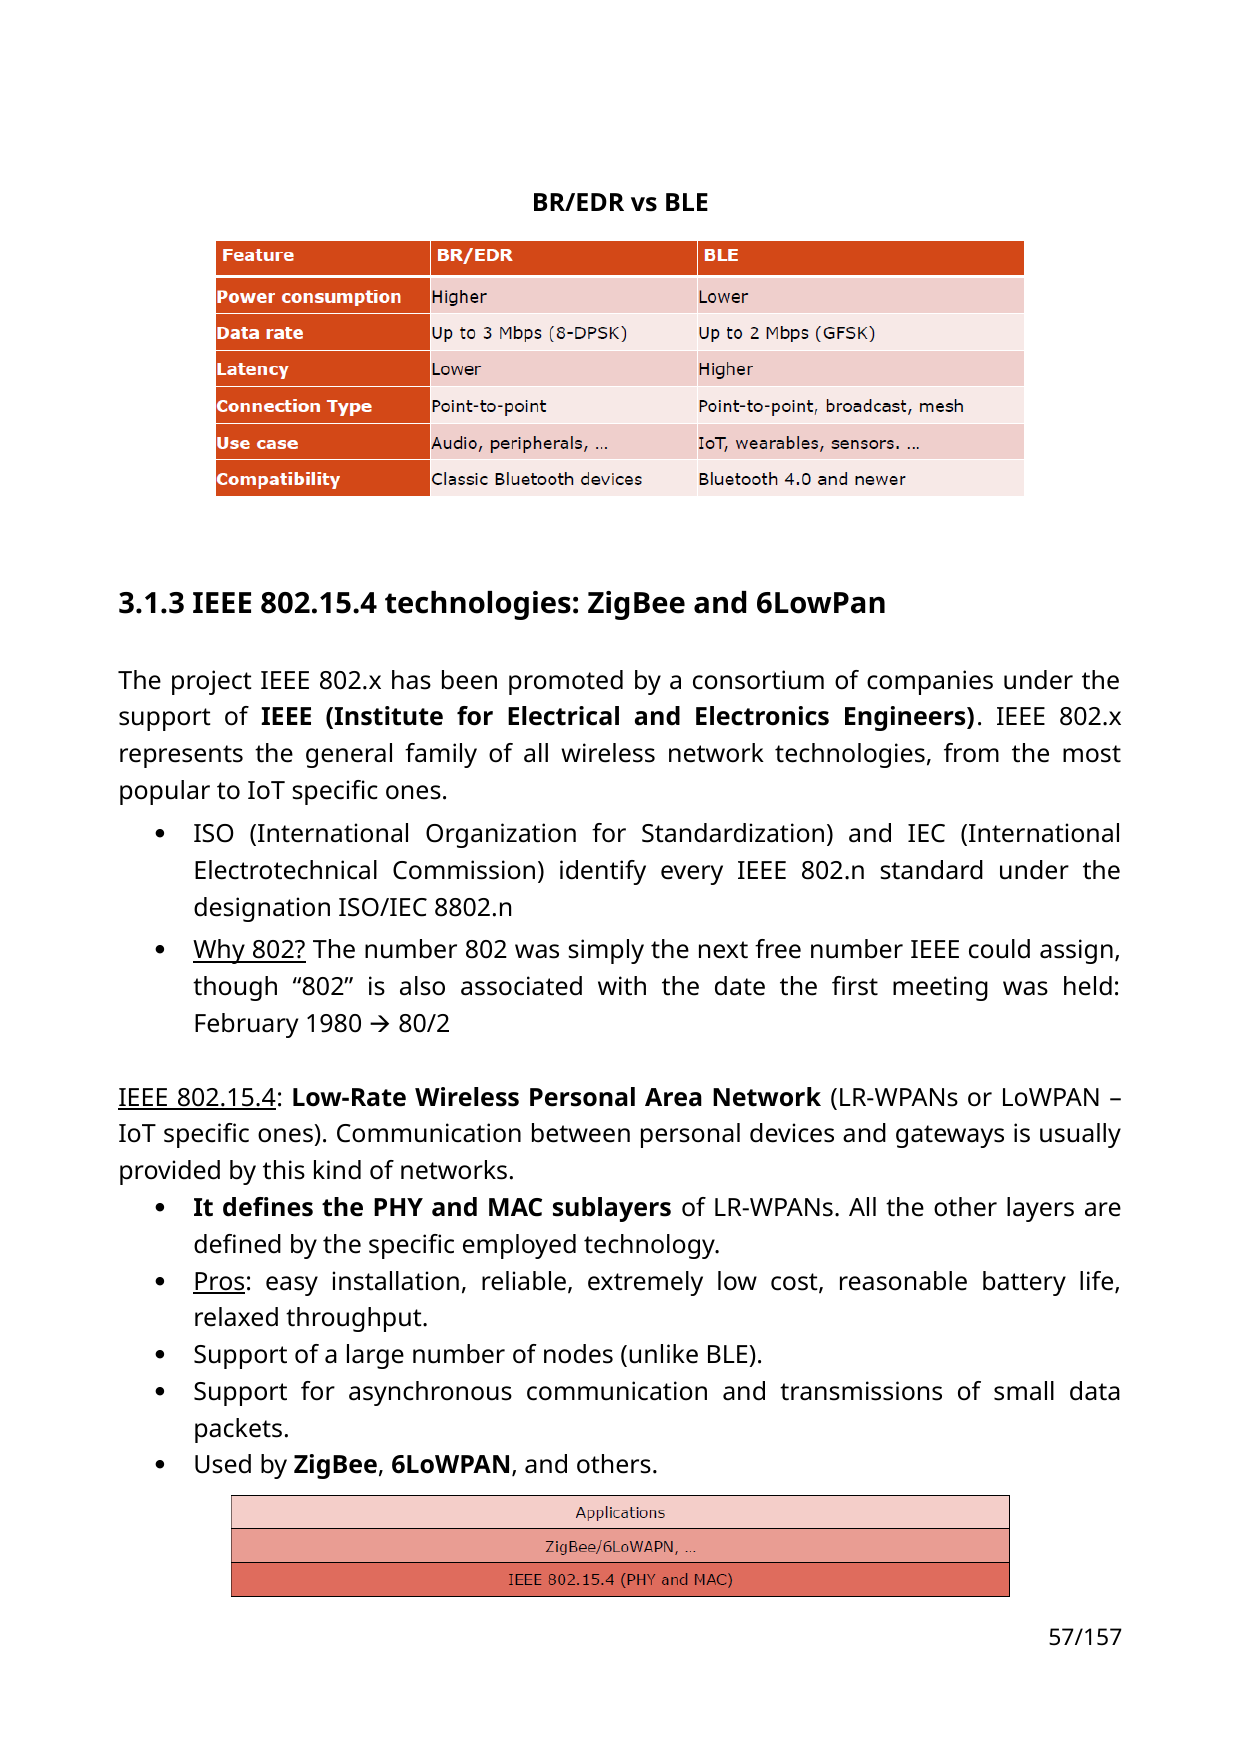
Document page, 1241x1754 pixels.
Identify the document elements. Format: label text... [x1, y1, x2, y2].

list Used by ZigBee, 6LoWPAN, and others. [156, 1447, 1122, 1481]
picture [210, 227, 1030, 507]
list Pros: easy installation, reliable, extremely low cost, reasonable battery life, relaxed throughput. [156, 1263, 1122, 1334]
list ISO (International Organization for Standardization) and IEC (International Electrotechnical Commission) identify every IEEE 802.n standard under the designation ISO/IEC 8802.n [156, 816, 1122, 923]
list Why 802? The number 802 was simply the next free number IEEE could assign, though “802” is also associated with the date the first meeting was held: February 1980 80/2 [156, 932, 1122, 1040]
text The project IEEE 802.x has been promoted by a consortium of companies under the support of IEEE (Institute for Electrical and Electronics Engineers). IEEE 802.x represents the general family of all wireless network technologies, from the most popular to IoT specific ones. [118, 662, 1122, 807]
text BR/EDR vs BLE [118, 184, 1122, 218]
list It defines the PHY and MAC sublayers of LR-WPANs. All the other layers are defined by the specific employed technology. [156, 1189, 1122, 1260]
picture [219, 1483, 1021, 1607]
subtitle 3.1.3 IEEE 802.15.4 technologies: ZigBee and 6LowPan [118, 583, 1122, 622]
list Support for asynchronous communication and transmissions of small data packets. [156, 1373, 1122, 1444]
text IEEE 802.15.4: Low-Rate Wireless Personal Area Network (LR-WPANs or LoWPAN – IoT specific ones). Communication between personal devices and gateways is usually provided by this kind of networks. [118, 1079, 1122, 1187]
list Support of a large number of nodes (unlike BLE). [156, 1337, 1122, 1371]
